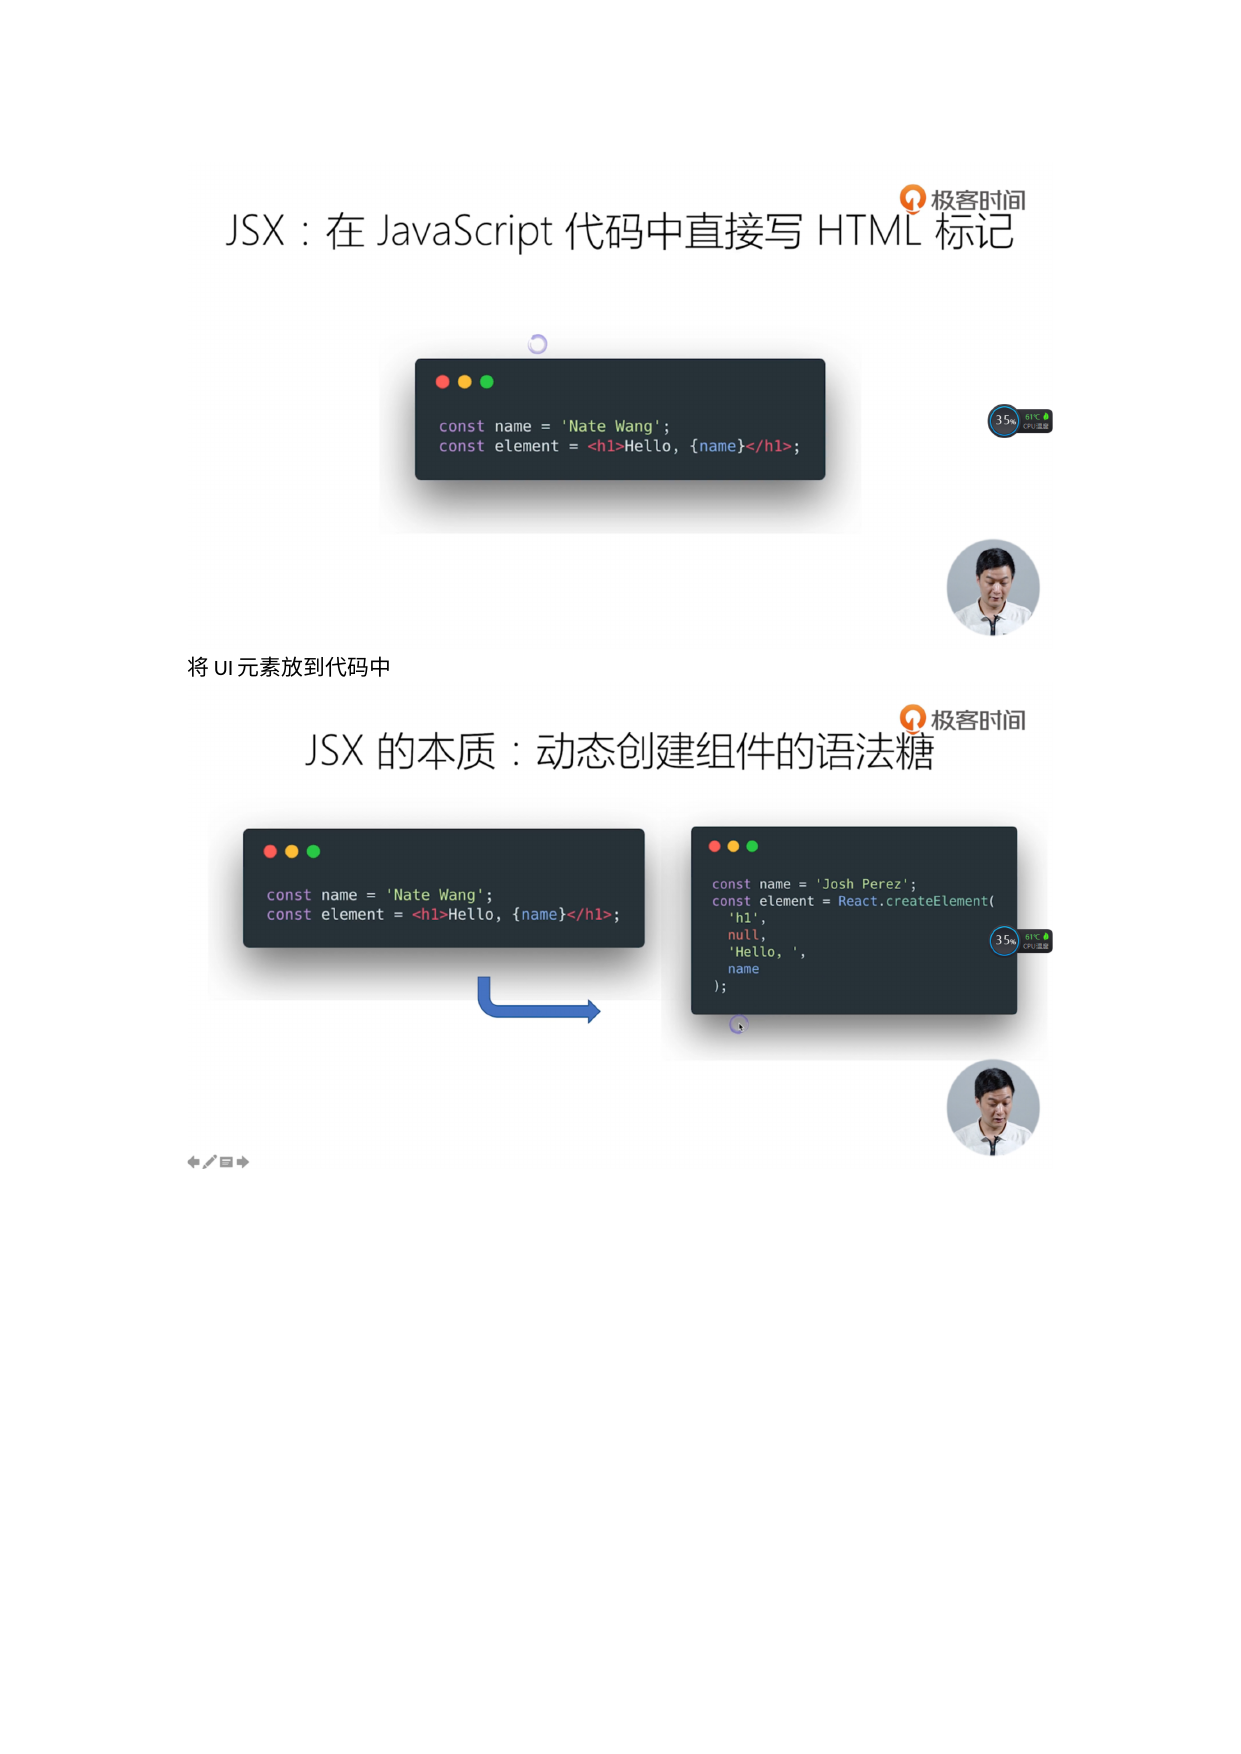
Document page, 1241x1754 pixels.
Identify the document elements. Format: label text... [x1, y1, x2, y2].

picture [187, 682, 1053, 1169]
text 将UI元素放到代码中 [187, 649, 1053, 682]
picture [187, 162, 1053, 649]
